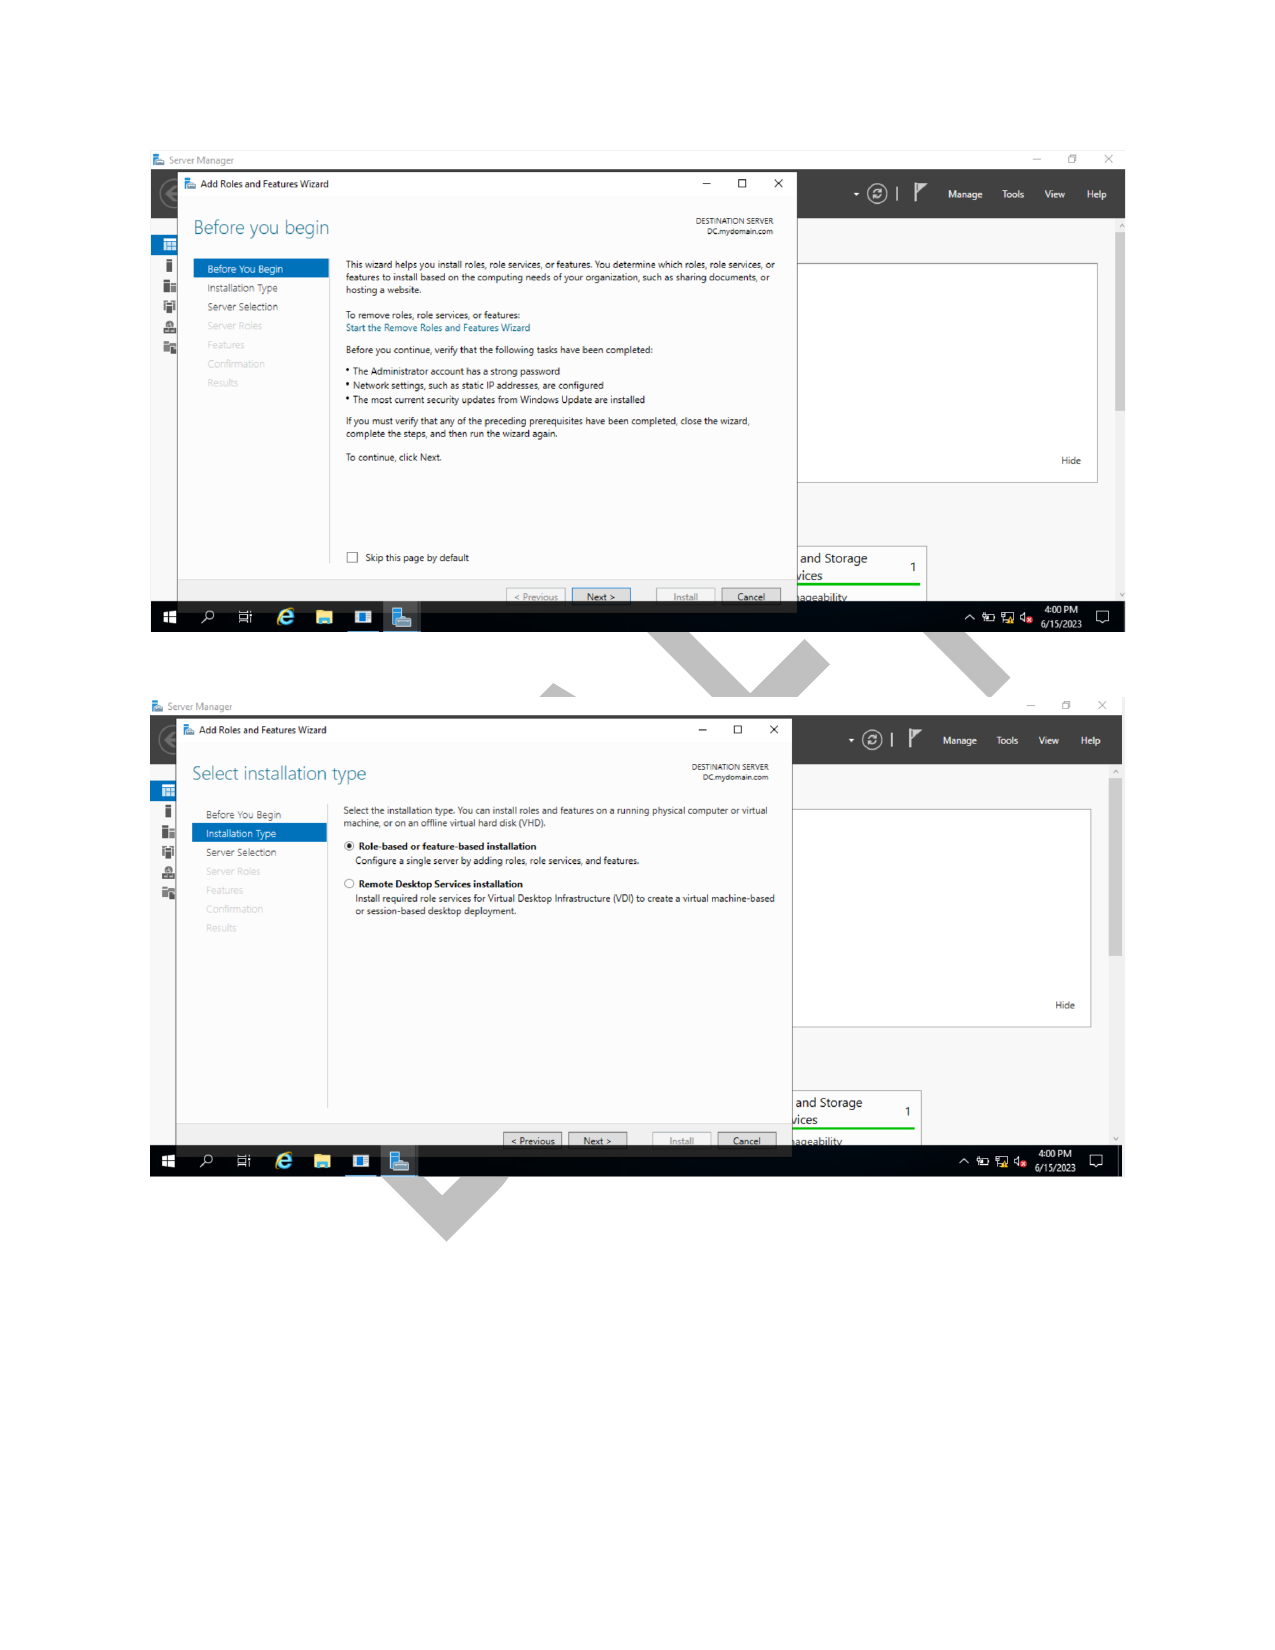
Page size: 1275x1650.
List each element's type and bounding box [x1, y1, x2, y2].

picture [150, 697, 1125, 1177]
picture [150, 150, 1125, 632]
